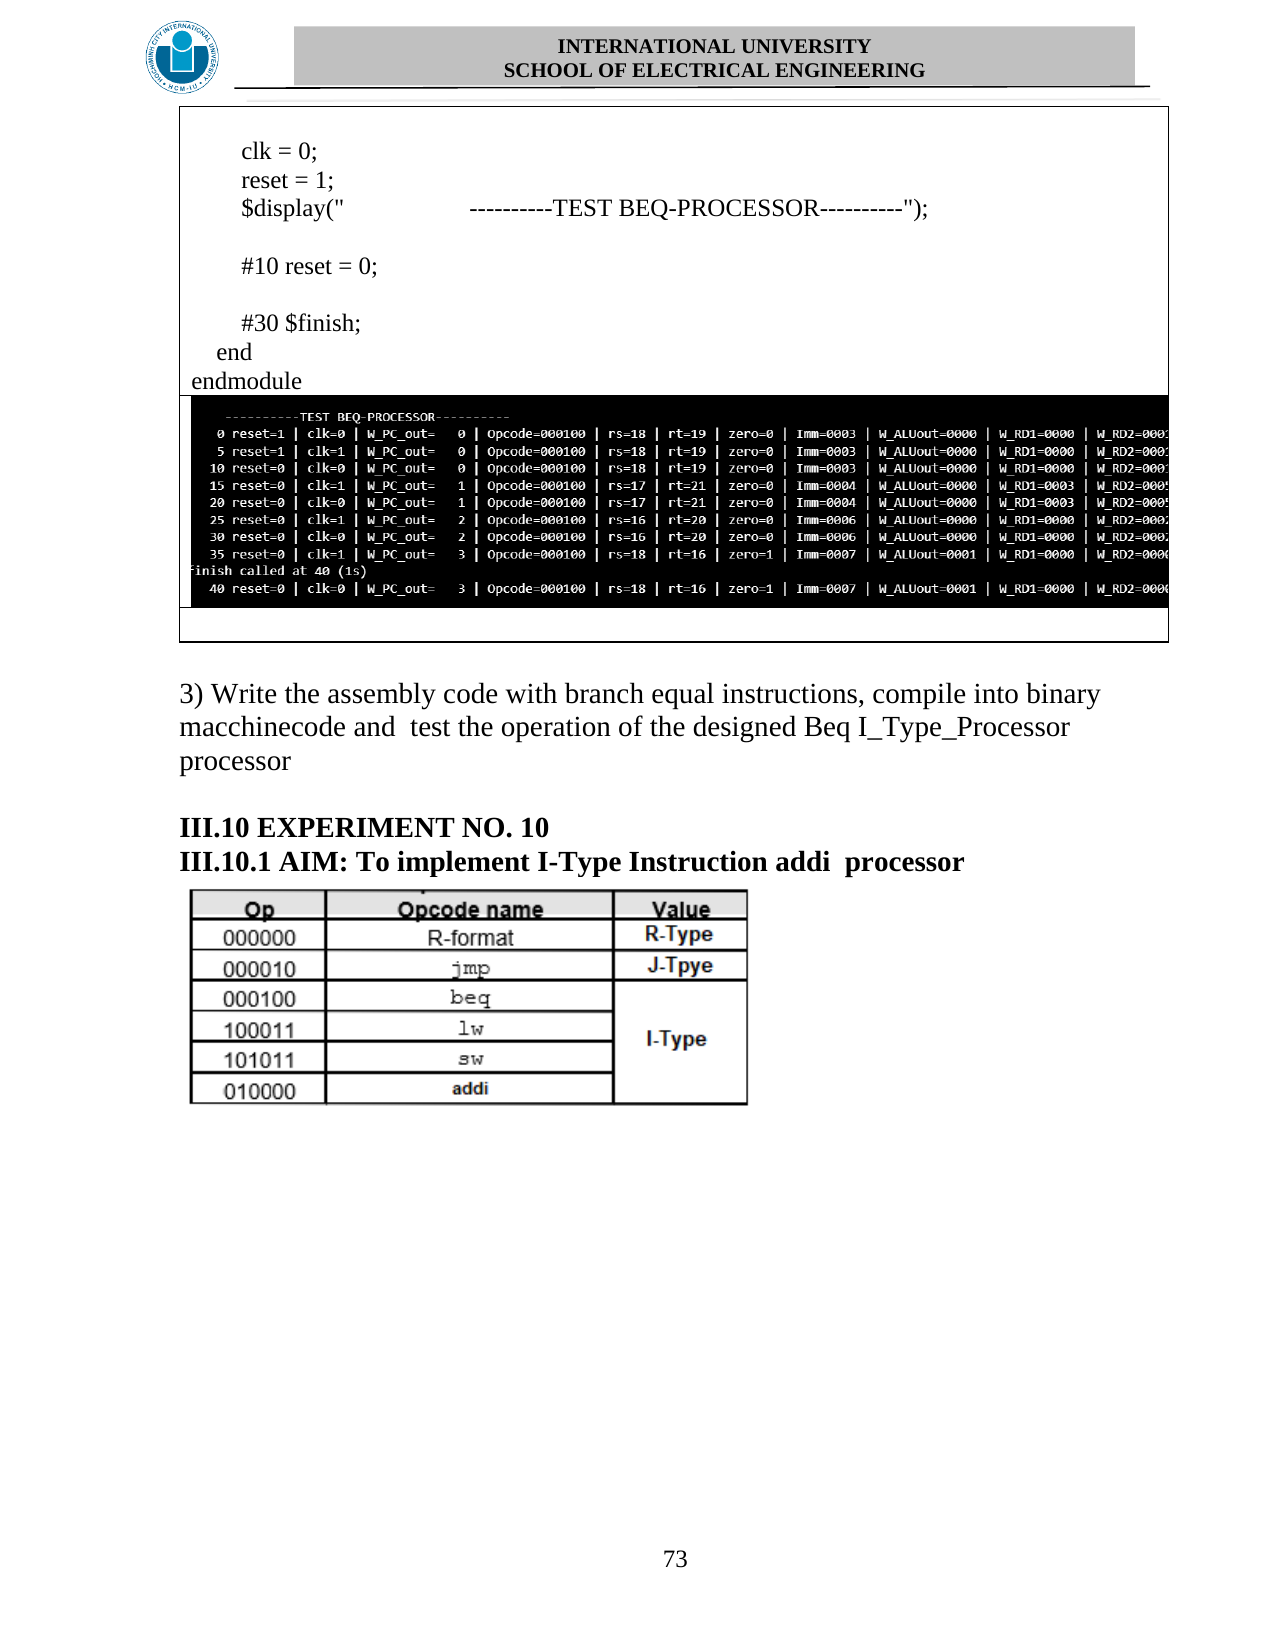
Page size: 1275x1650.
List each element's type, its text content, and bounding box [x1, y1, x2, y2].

text III.10 EXPERIMENT NO. 10 [179, 810, 1169, 844]
text III.10.1 AIM: To implement I-Type Instruction addi processor [179, 844, 1169, 877]
table_cell [180, 396, 191, 607]
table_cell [180, 107, 1168, 395]
table_cell [180, 608, 1168, 641]
picture [191, 395, 1169, 607]
picture [179, 877, 756, 1112]
text 3) Write the assembly code with branch equal instructions, compile into binary macchinecode and test the operation of the designed Beq I_Type_Processor processor [179, 676, 1169, 777]
picture [144, 19, 219, 95]
